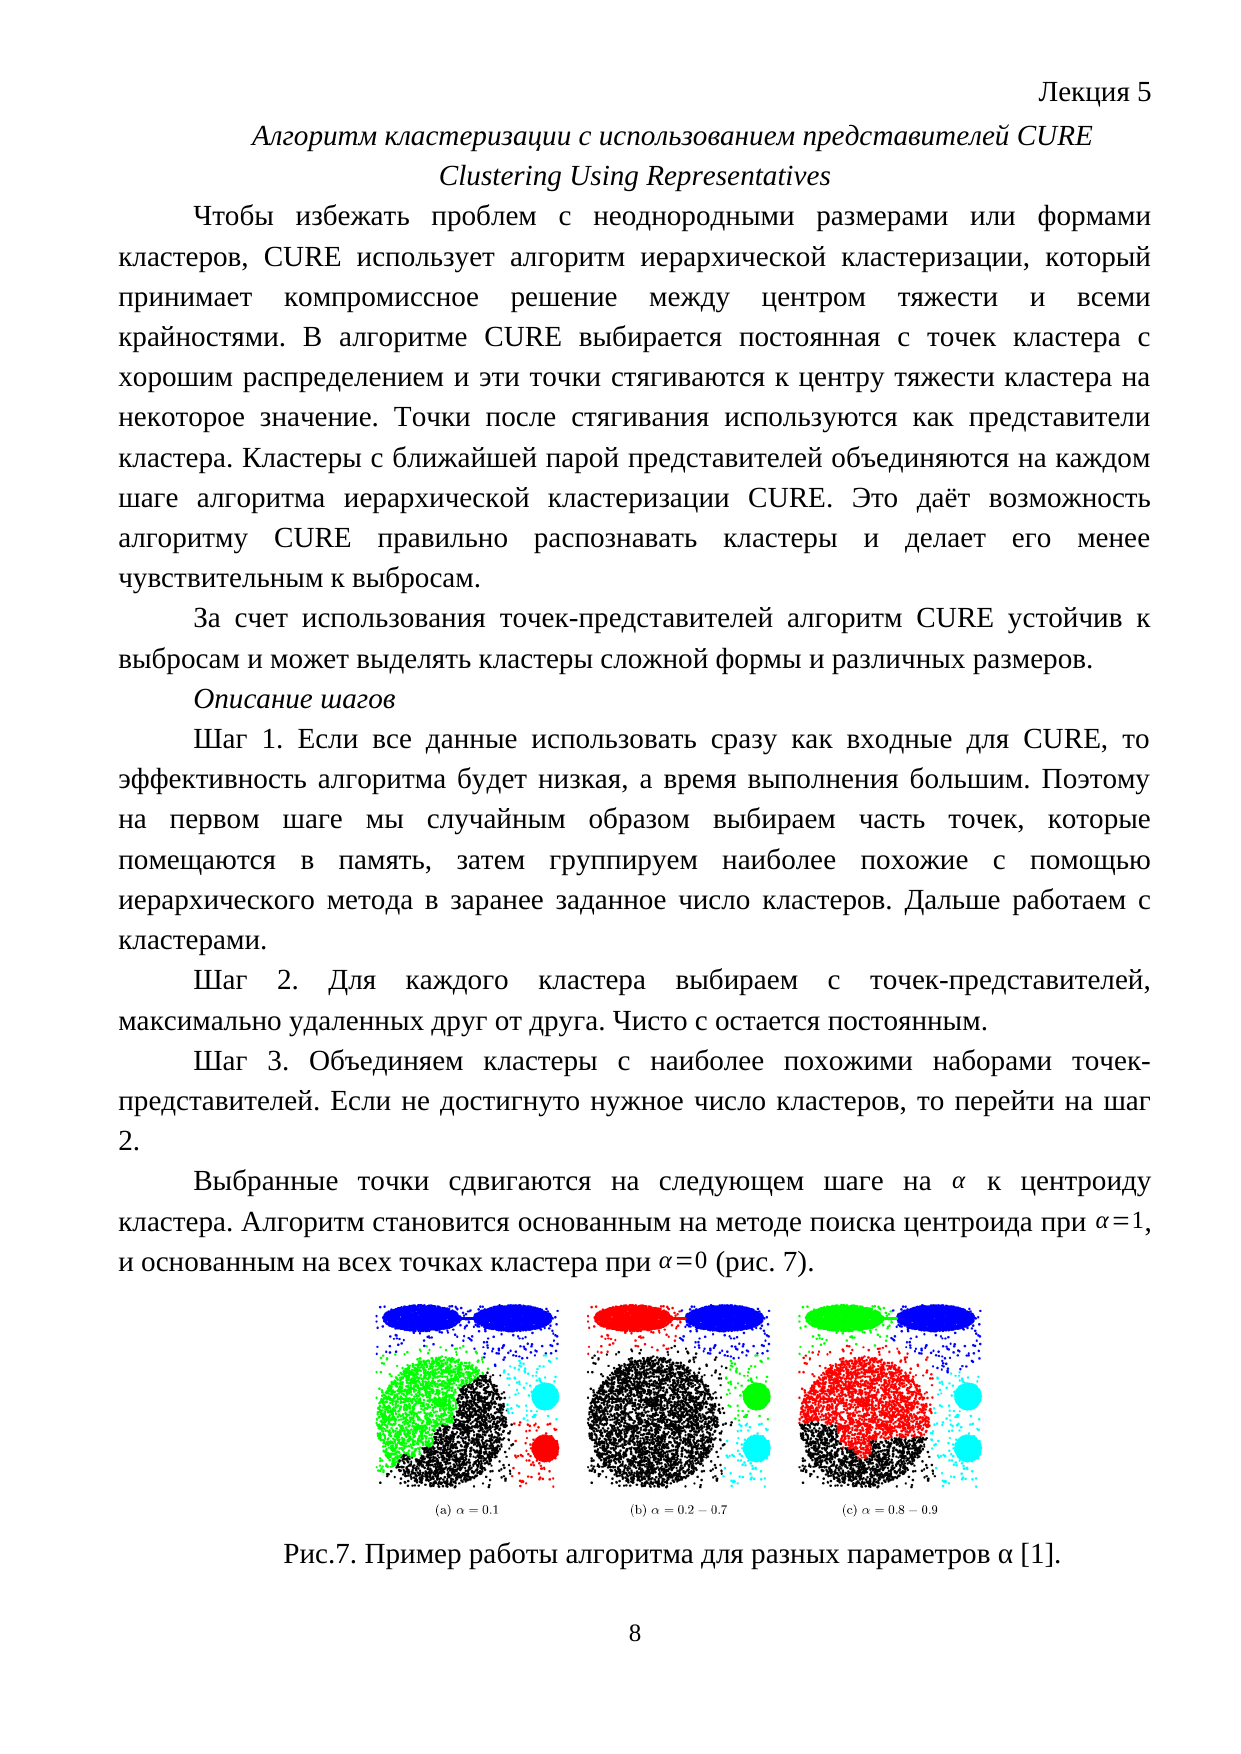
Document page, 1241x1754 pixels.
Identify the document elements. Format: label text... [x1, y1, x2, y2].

text За счет использования точек-представителей алгоритм CURE устойчив к выбросам и может выделять кластеры сложной формы и различных размеров. [118, 601, 1152, 674]
text Рис.7. Пример работы алгоритма для разных параметров α [1]. [118, 1536, 1152, 1570]
text Описание шагов [118, 681, 1152, 714]
text Шаг 2. Для каждого кластера выбираем c точек-представителей, максимально удаленных друг от друга. Чисто c остается постоянным. [118, 962, 1152, 1036]
text Шаг 3. Объединяем кластеры с наиболее похожими наборами точек-представителей. Если не достигнуто нужное число кластеров, то перейти на шаг 2. [118, 1043, 1152, 1157]
text Алгоритм кластеризации с использованием представителей CURE Clustering Using Representatives [118, 118, 1152, 192]
text Выбранные точки сдвигаются на следующем шаге на к центроиду кластера. Алгоритм становится основанным на методе поиска центроида при , и основанным на всех точках кластера при (рис. 7). [118, 1163, 1152, 1277]
picture [359, 1284, 986, 1530]
text Шаг 1. Если все данные использовать сразу как входные для CURE, то эффективность алгоритма будет низкая, а время выполнения большим. Поэтому на первом шаге мы случайным образом выбираем часть точек, которые помещаются в память, затем группируем наиболее похожие с помощью иерархического метода в заранее заданное число кластеров. Дальше работаем с кластерами. [118, 721, 1152, 956]
text Чтобы избежать проблем с неоднородными размерами или формами кластеров, CURE использует алгоритм иерархической кластеризации, который принимает компромиссное решение между центром тяжести и всеми крайностями. В алгоритме CURE выбирается постоянная c точек кластера с хорошим распределением и эти точки стягиваются к центру тяжести кластера на некоторое значение. Точки после стягивания используются как представители кластера. Кластеры с ближайшей парой представителей объединяются на каждом шаге алгоритма иерархической кластеризации CURE. Это даёт возможность алгоритму CURE правильно распознавать кластеры и делает его менее чувствительным к выбросам. [118, 198, 1152, 594]
